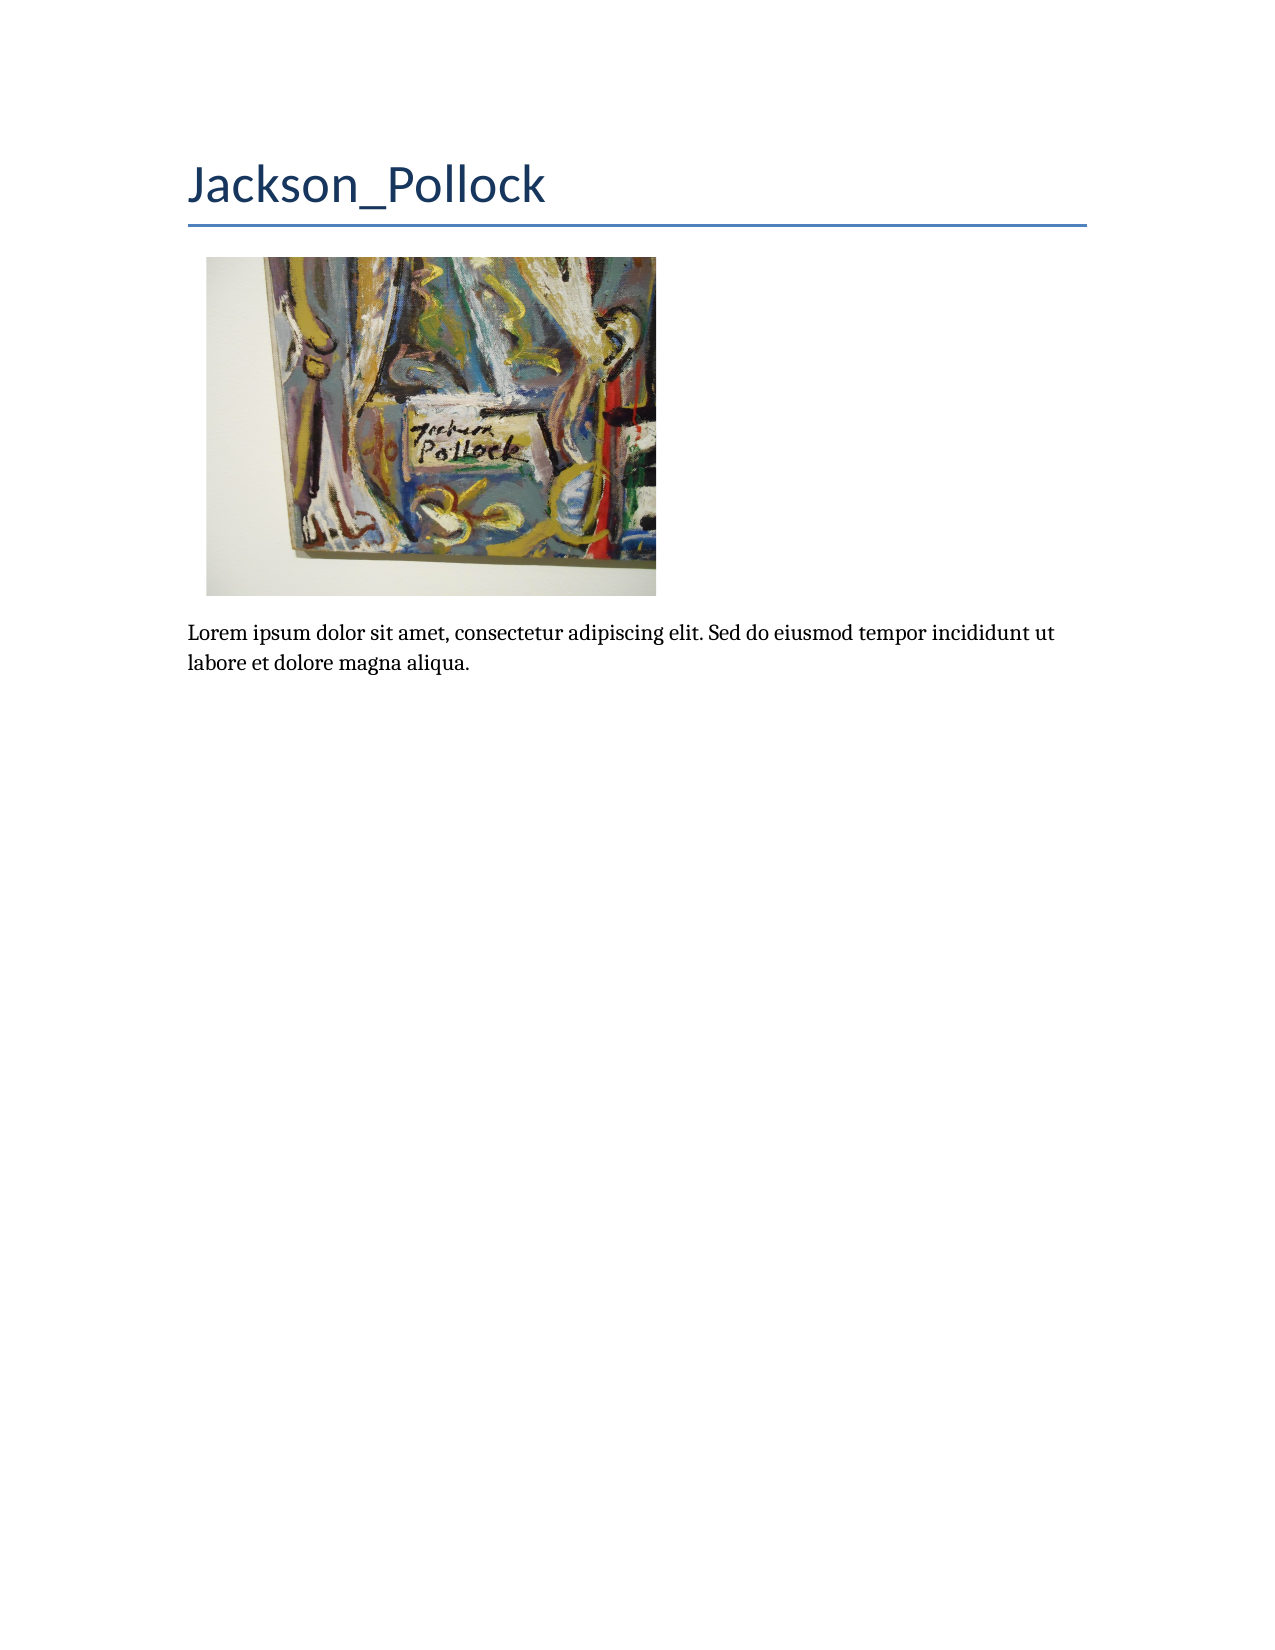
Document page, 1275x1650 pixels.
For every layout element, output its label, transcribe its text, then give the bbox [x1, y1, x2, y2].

picture [206, 257, 657, 596]
title Jackson_Pollock [187, 150, 1087, 227]
text Lorem ipsum dolor sit amet, consectetur adipiscing elit. Sed do eiusmod tempor incididunt ut labore et dolore magna aliqua. [187, 620, 1087, 677]
